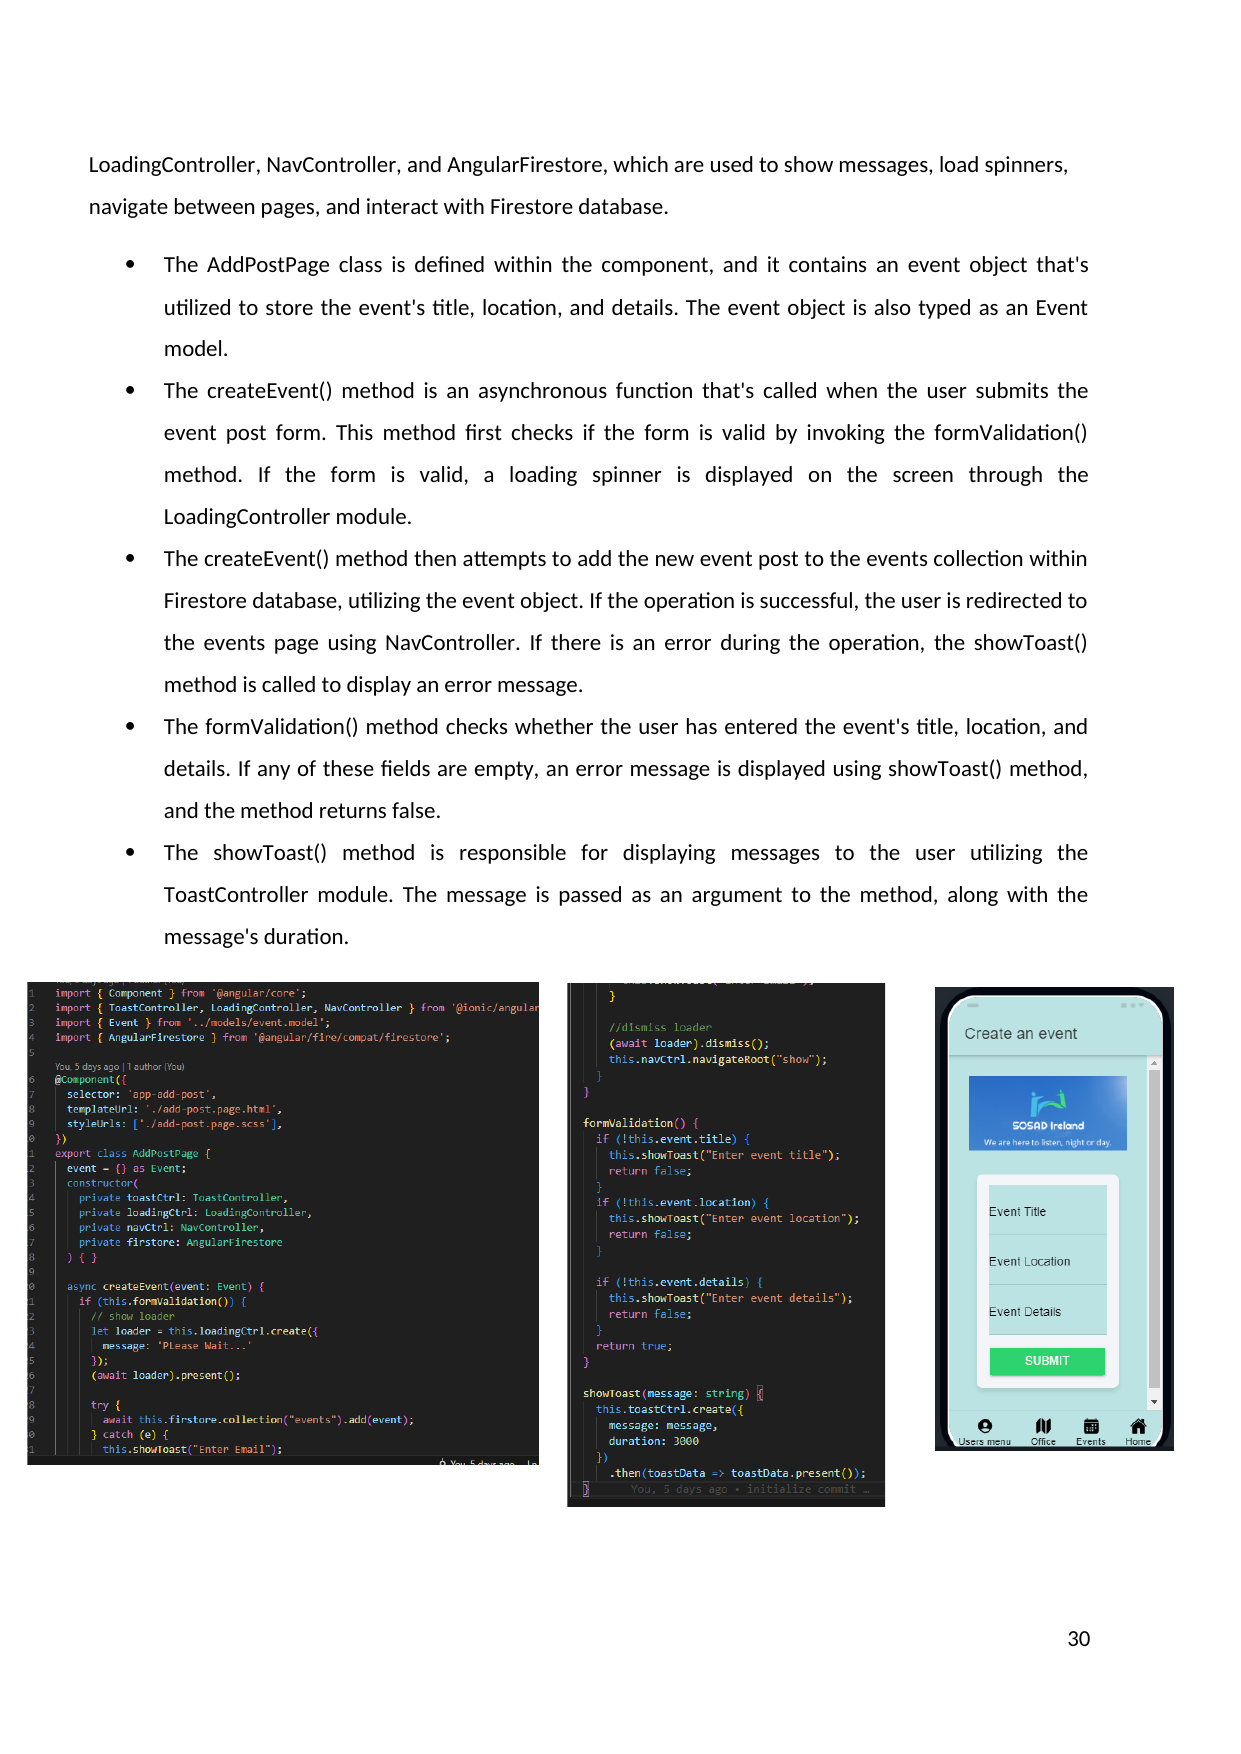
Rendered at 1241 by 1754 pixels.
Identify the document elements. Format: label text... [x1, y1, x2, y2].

picture [935, 987, 1174, 1451]
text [89, 150, 1090, 220]
list The createEvent() method then attempts to add the new event post to the events collection within Firestore database, utilizing the event object. If the operation is successful, the user is redirected to the events page using NavController. If there is an error during the operation, the showToast() method is called to display an error message. [126, 544, 1090, 698]
list The AddPostPage class is defined within the component, and it contains an event object that's utilized to store the event's title, location, and details. The event object is also typed as an Event model. [126, 251, 1090, 363]
picture [567, 983, 886, 1507]
picture [27, 982, 539, 1465]
list The formValidation() method checks whether the user has entered the event's title, location, and details. If any of these fields are empty, an error message is displayed using showToast() method, and the method returns false. [126, 712, 1090, 824]
list The showToast() method is responsible for displaying messages to the user utilizing the ToastController module. The message is passed as an argument to the method, along with the message's duration. [126, 838, 1090, 950]
list The createEvent() method is an asynchronous function that's called when the user submits the event post form. This method first checks if the form is valid by invoking the formValidation() method. If the form is valid, a loading spinner is displayed on the screen through the LoadingController module. [126, 377, 1090, 531]
